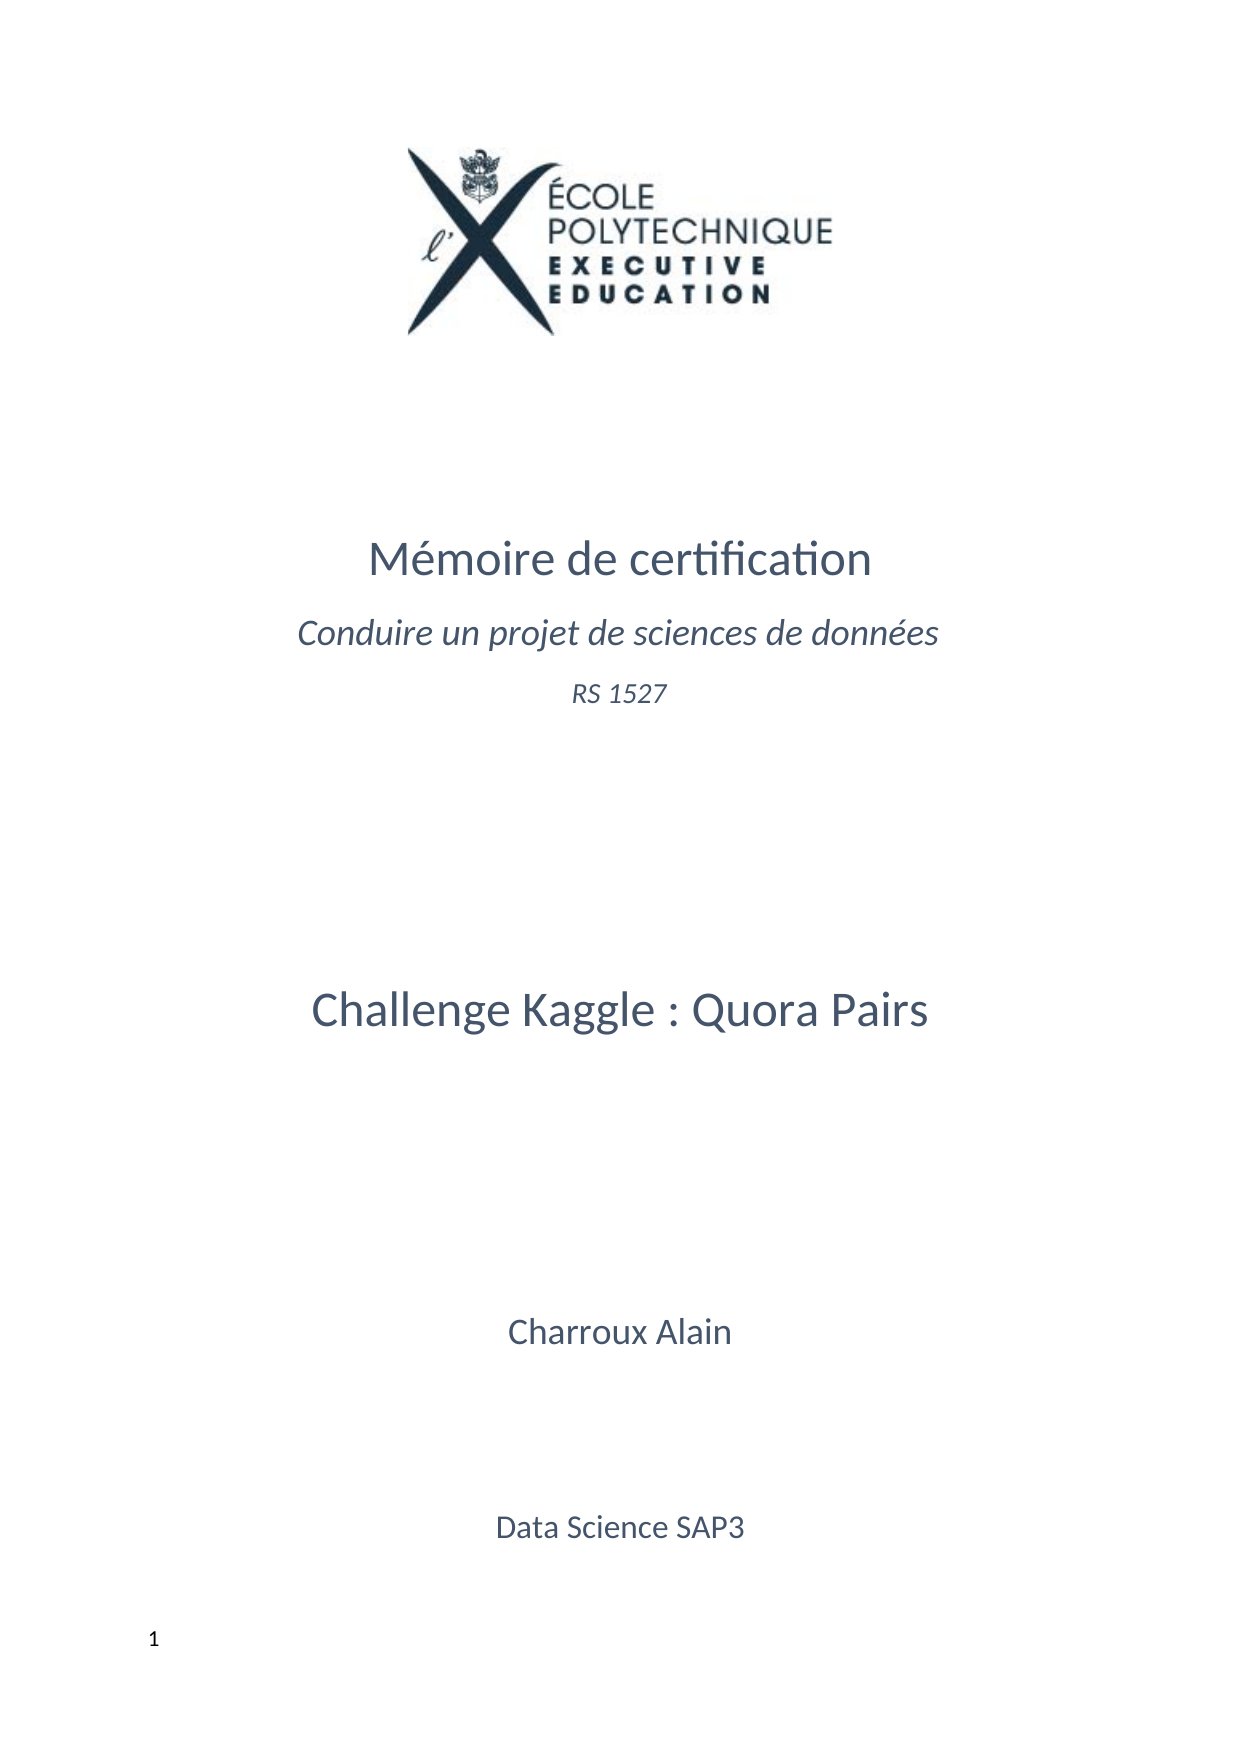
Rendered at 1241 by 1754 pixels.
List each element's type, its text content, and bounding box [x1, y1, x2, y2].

text RS 1527 [148, 675, 1093, 711]
text Challenge Kaggle : Quora Pairs [148, 978, 1093, 1039]
text Mémoire de certification [148, 527, 1093, 588]
picture [407, 147, 833, 336]
text Conduire un projet de sciences de données [148, 609, 1093, 655]
text Charroux Alain [148, 1308, 1093, 1354]
text Data Science SAP3 [148, 1506, 1093, 1547]
